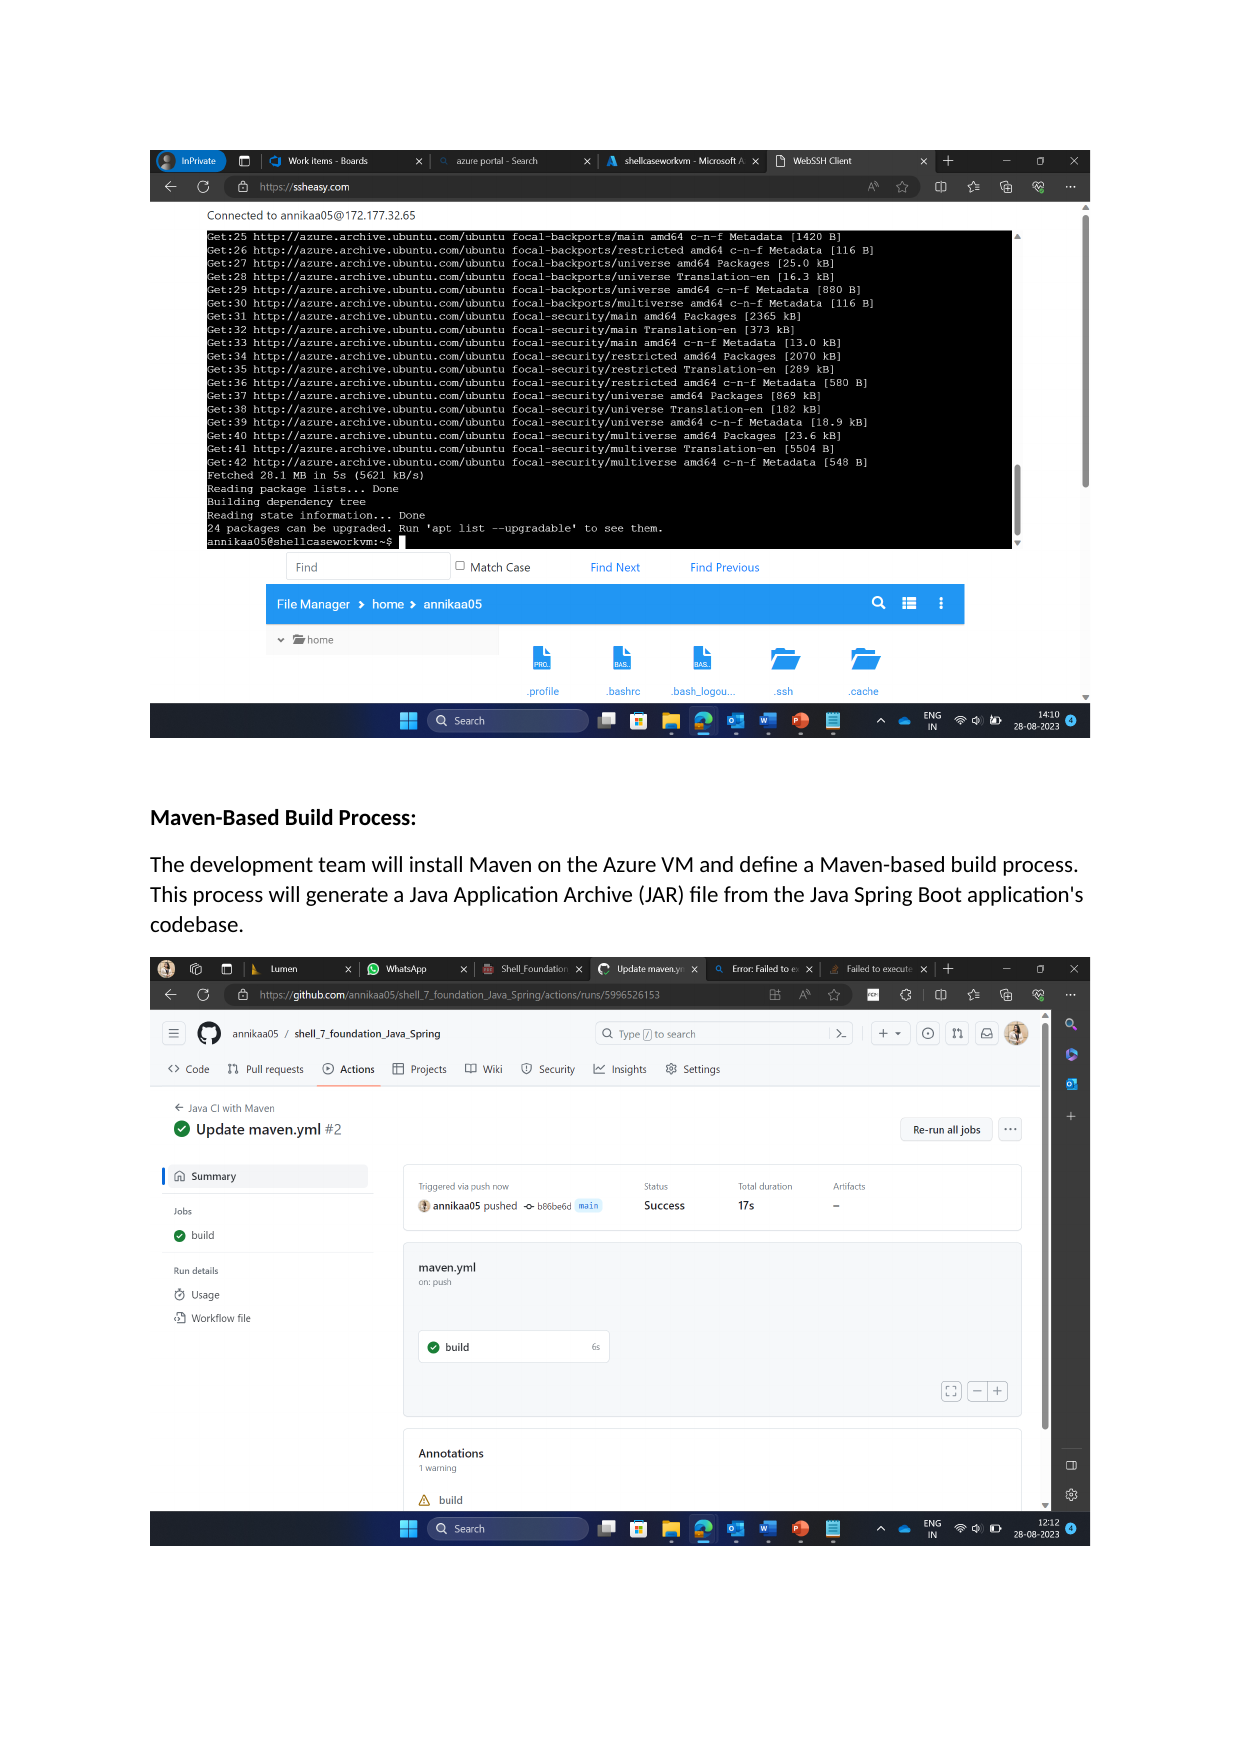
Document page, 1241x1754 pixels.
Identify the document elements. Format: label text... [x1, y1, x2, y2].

picture [150, 957, 1091, 1546]
picture [150, 150, 1091, 738]
text The development team will install Maven on the Azure VM and define a Maven-based build process. This process will generate a Java Application Archive (JAR) file from the Java Spring Boot application's codebase. [150, 850, 1090, 939]
text Maven-Based Build Process: [150, 803, 1090, 831]
